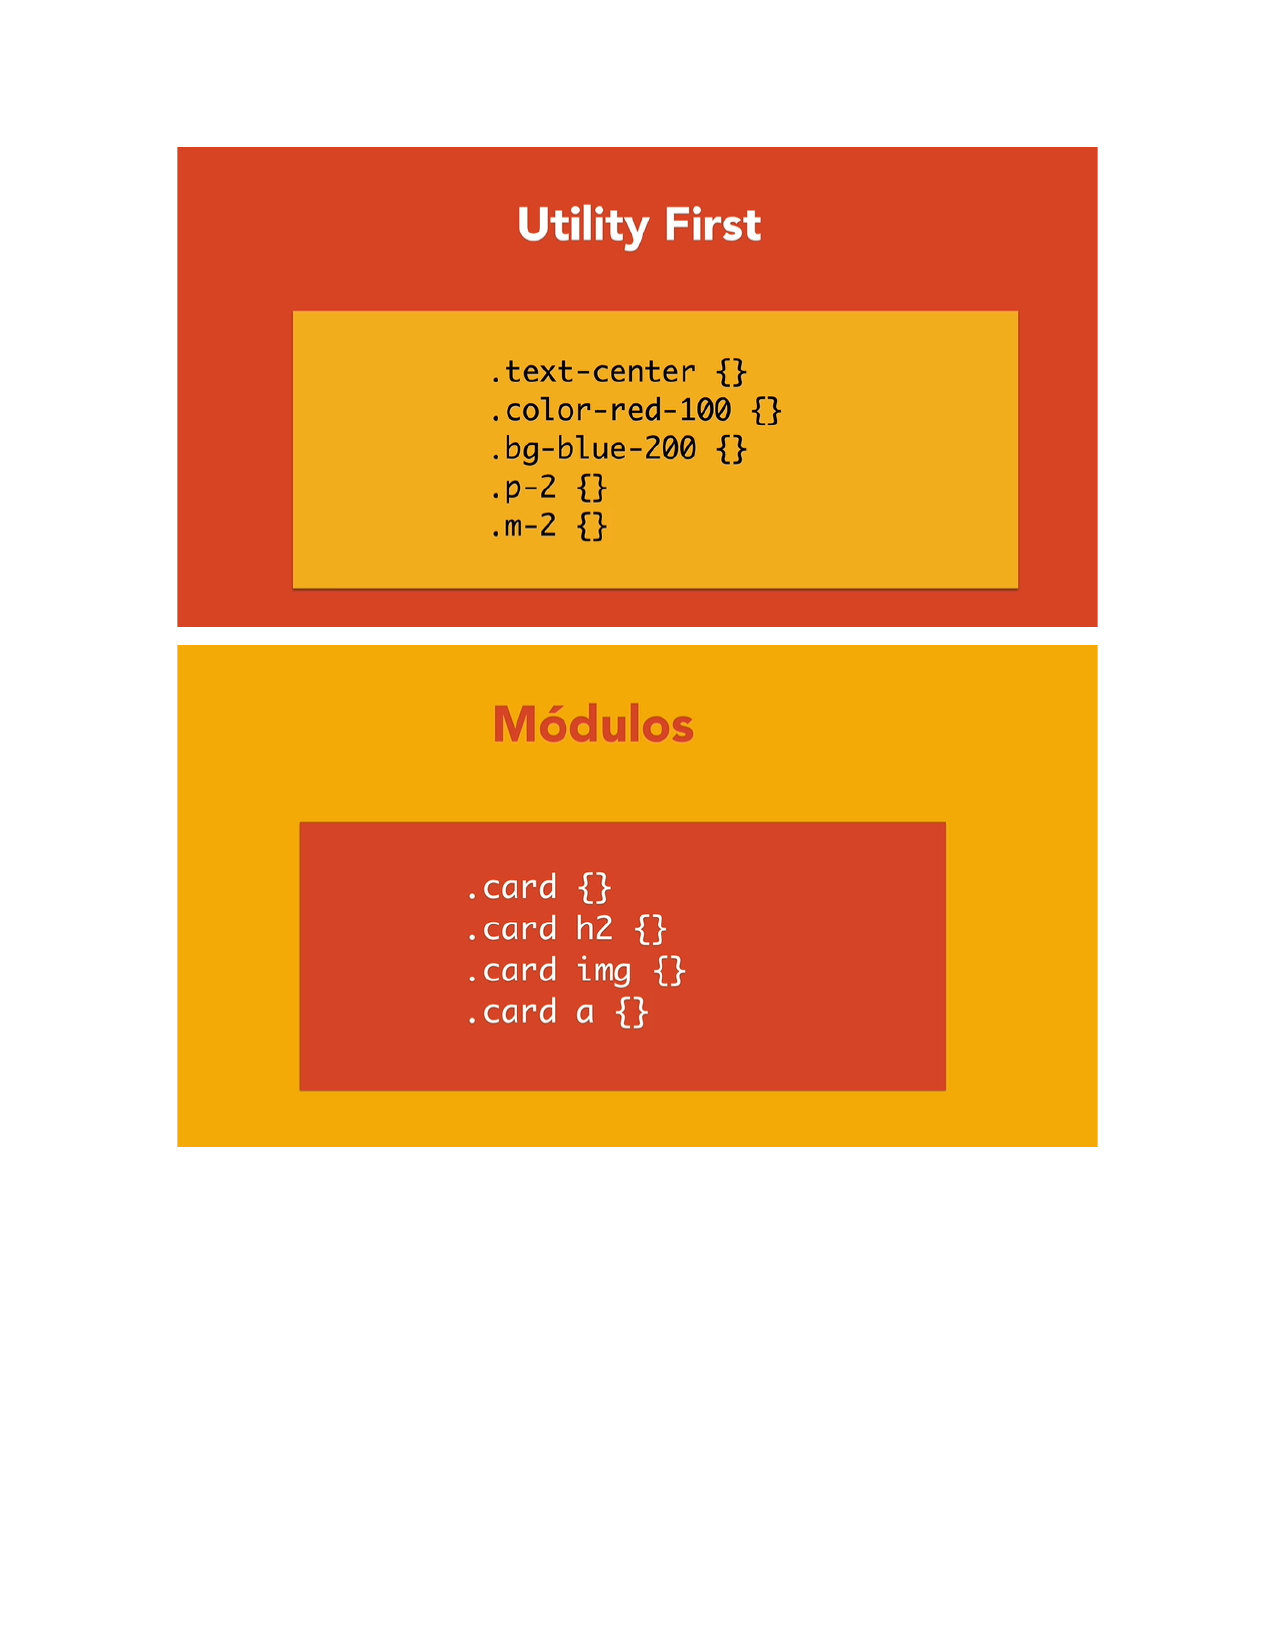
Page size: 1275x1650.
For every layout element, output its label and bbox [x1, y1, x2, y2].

picture [177, 147, 1098, 627]
picture [177, 645, 1098, 1147]
